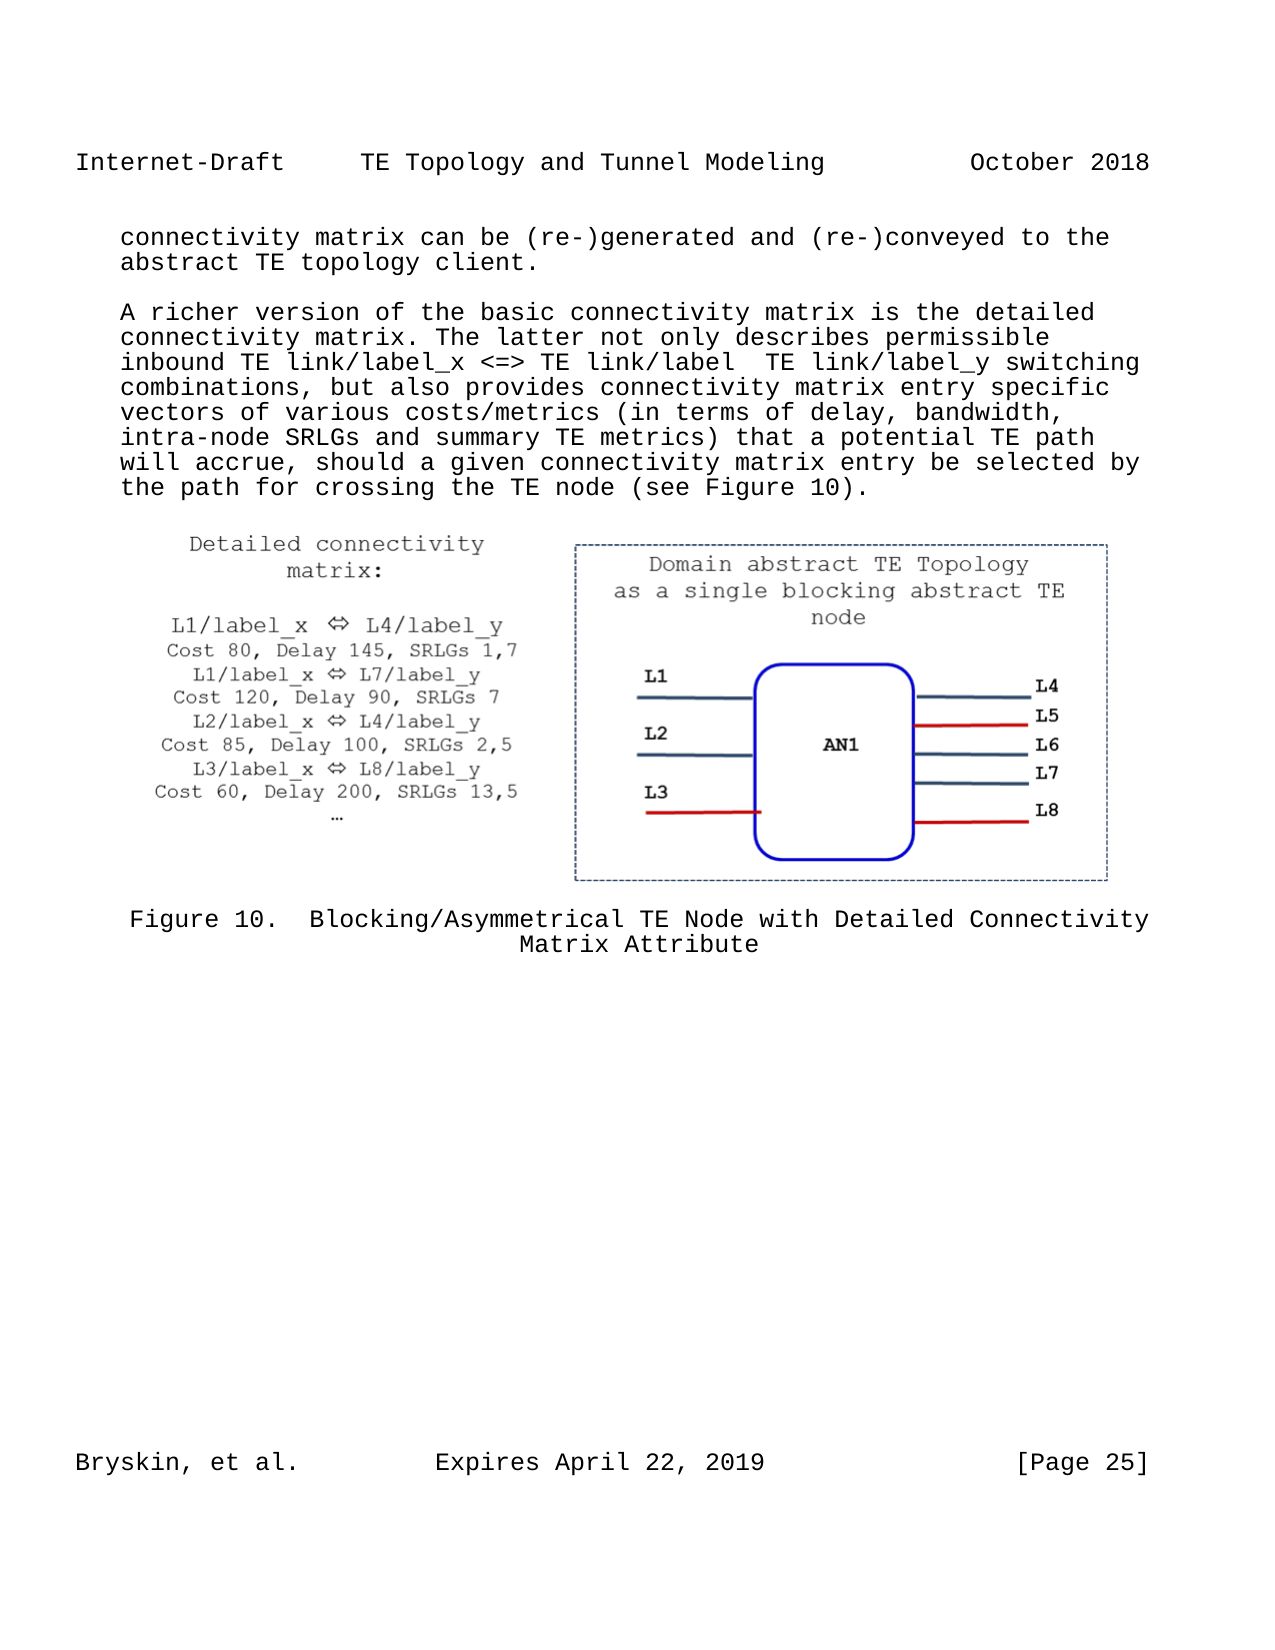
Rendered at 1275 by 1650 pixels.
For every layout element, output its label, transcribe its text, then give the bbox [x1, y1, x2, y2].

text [120, 225, 1158, 275]
text A richer version of the basic connectivity matrix is the detailed connectivity matrix. The latter not only describes permissible inbound TE link/label_x <=> TE link/label TE link/label_y switching combinations, but also provides connectivity matrix entry specific vectors of various costs/metrics (in terms of delay, bandwidth, intra-node SRLGs and summary TE metrics) that a potential TE path will accrue, should a given connectivity matrix entry be selected by the path for crossing the TE node (see Figure 10). [120, 300, 1158, 500]
picture [132, 525, 1108, 882]
